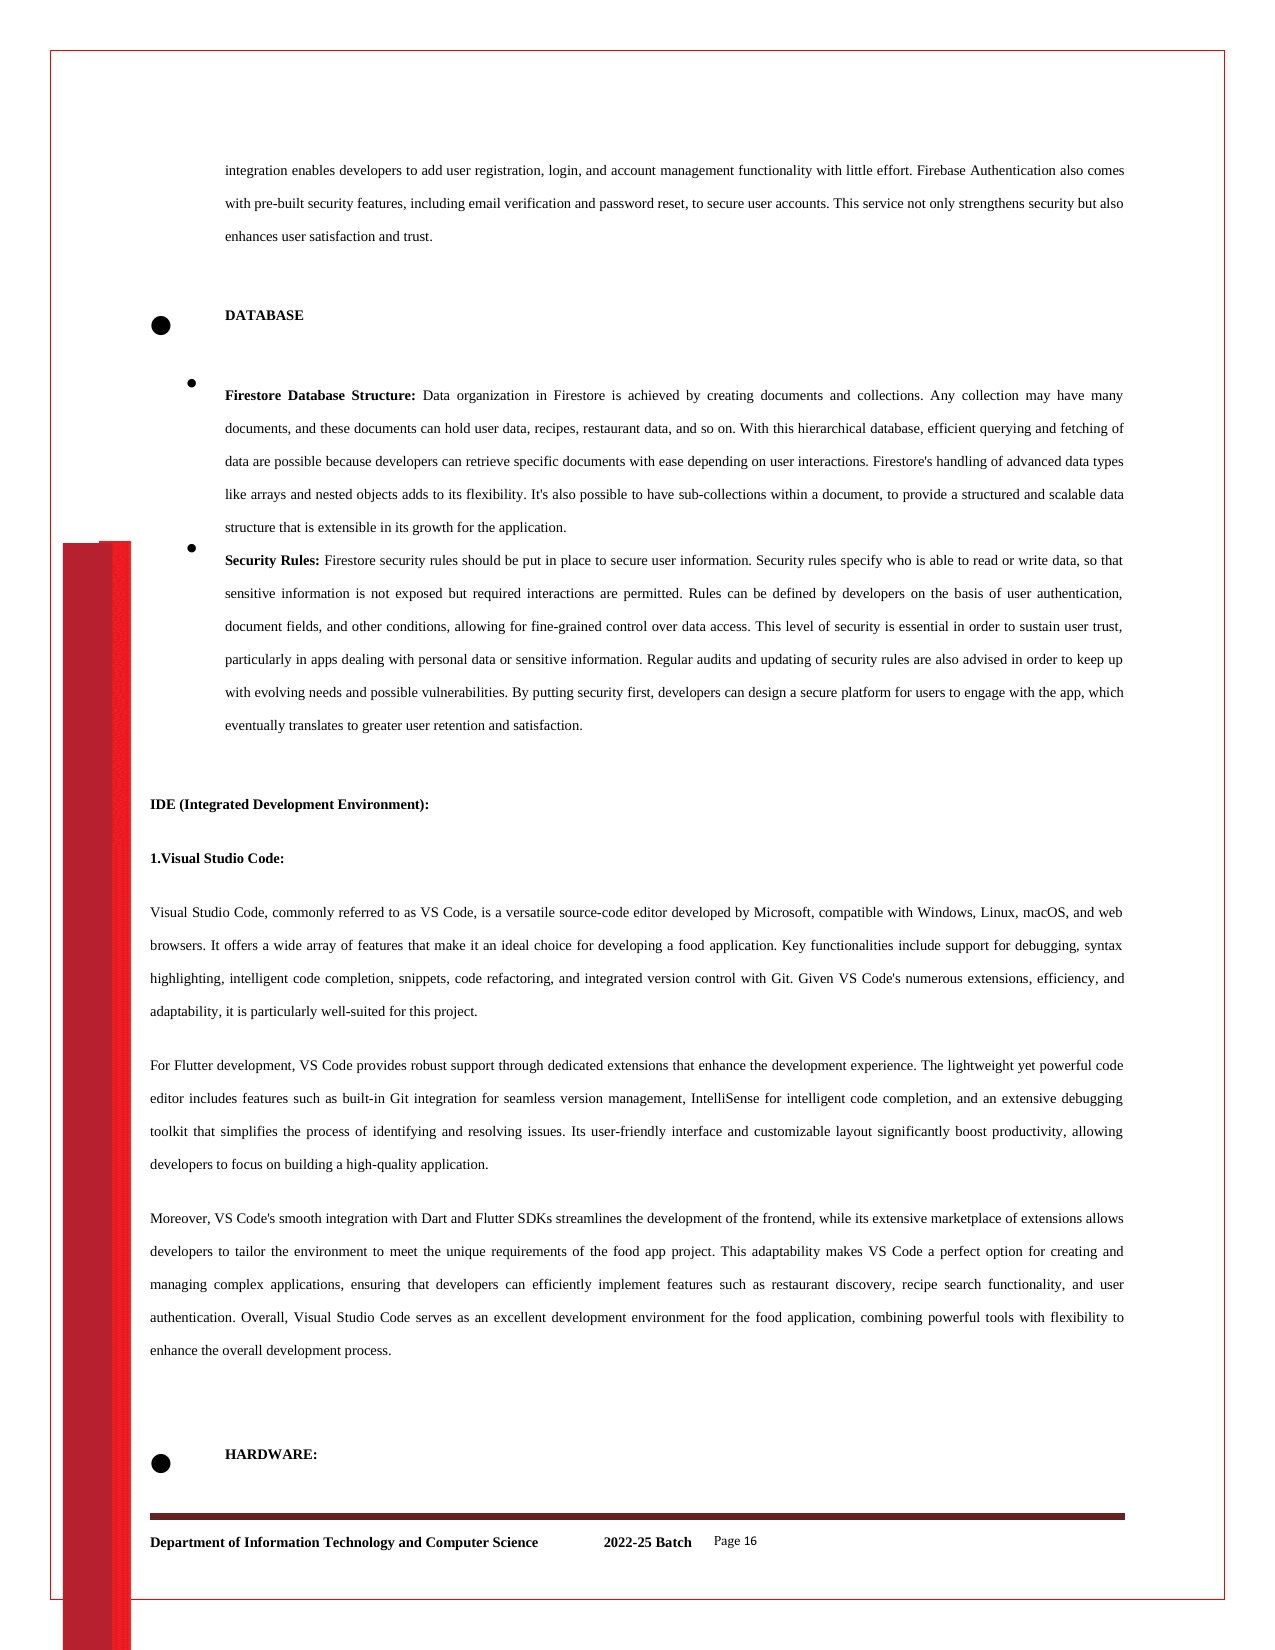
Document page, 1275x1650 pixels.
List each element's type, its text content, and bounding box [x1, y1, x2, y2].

list Firestore Database Structure: Data organization in Firestore is achieved by creating documents and collections. Any collection may have many documents, and these documents can hold user data, recipes, restaurant data, and so on. With this hierarchical database, efficient querying and fetching of data are possible because developers can retrieve specific documents with ease depending on user interactions. Firestore's handling of advanced data types like arrays and nested objects adds to its flexibility. It's also possible to have sub-collections within a document, to provide a structured and scalable data structure that is extensible in its growth for the application. [187, 375, 1125, 536]
text 1.Visual Studio Code: [150, 838, 1125, 866]
list Security Rules: Firestore security rules should be put in place to secure user information. Security rules specify who is able to read or write data, so that sensitive information is not exposed but required interactions are permitted. Rules can be defined by developers on the basis of user authentication, document fields, and other conditions, allowing for fine-grained control over data access. This level of security is essential in order to sustain user trust, particularly in apps dealing with personal data or sensitive information. Regular audits and updating of security rules are also advised in order to keep up with evolving needs and possible vulnerabilities. By putting security first, developers can design a secure platform for users to engage with the app, which eventually translates to greater user retention and satisfaction. [187, 540, 1125, 734]
picture [62, 541, 132, 1650]
list HARDWARE: [150, 1433, 1082, 1485]
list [187, 150, 1125, 245]
list DATABASE [150, 295, 1082, 346]
text IDE (Integrated Development Environment): [150, 784, 1125, 813]
